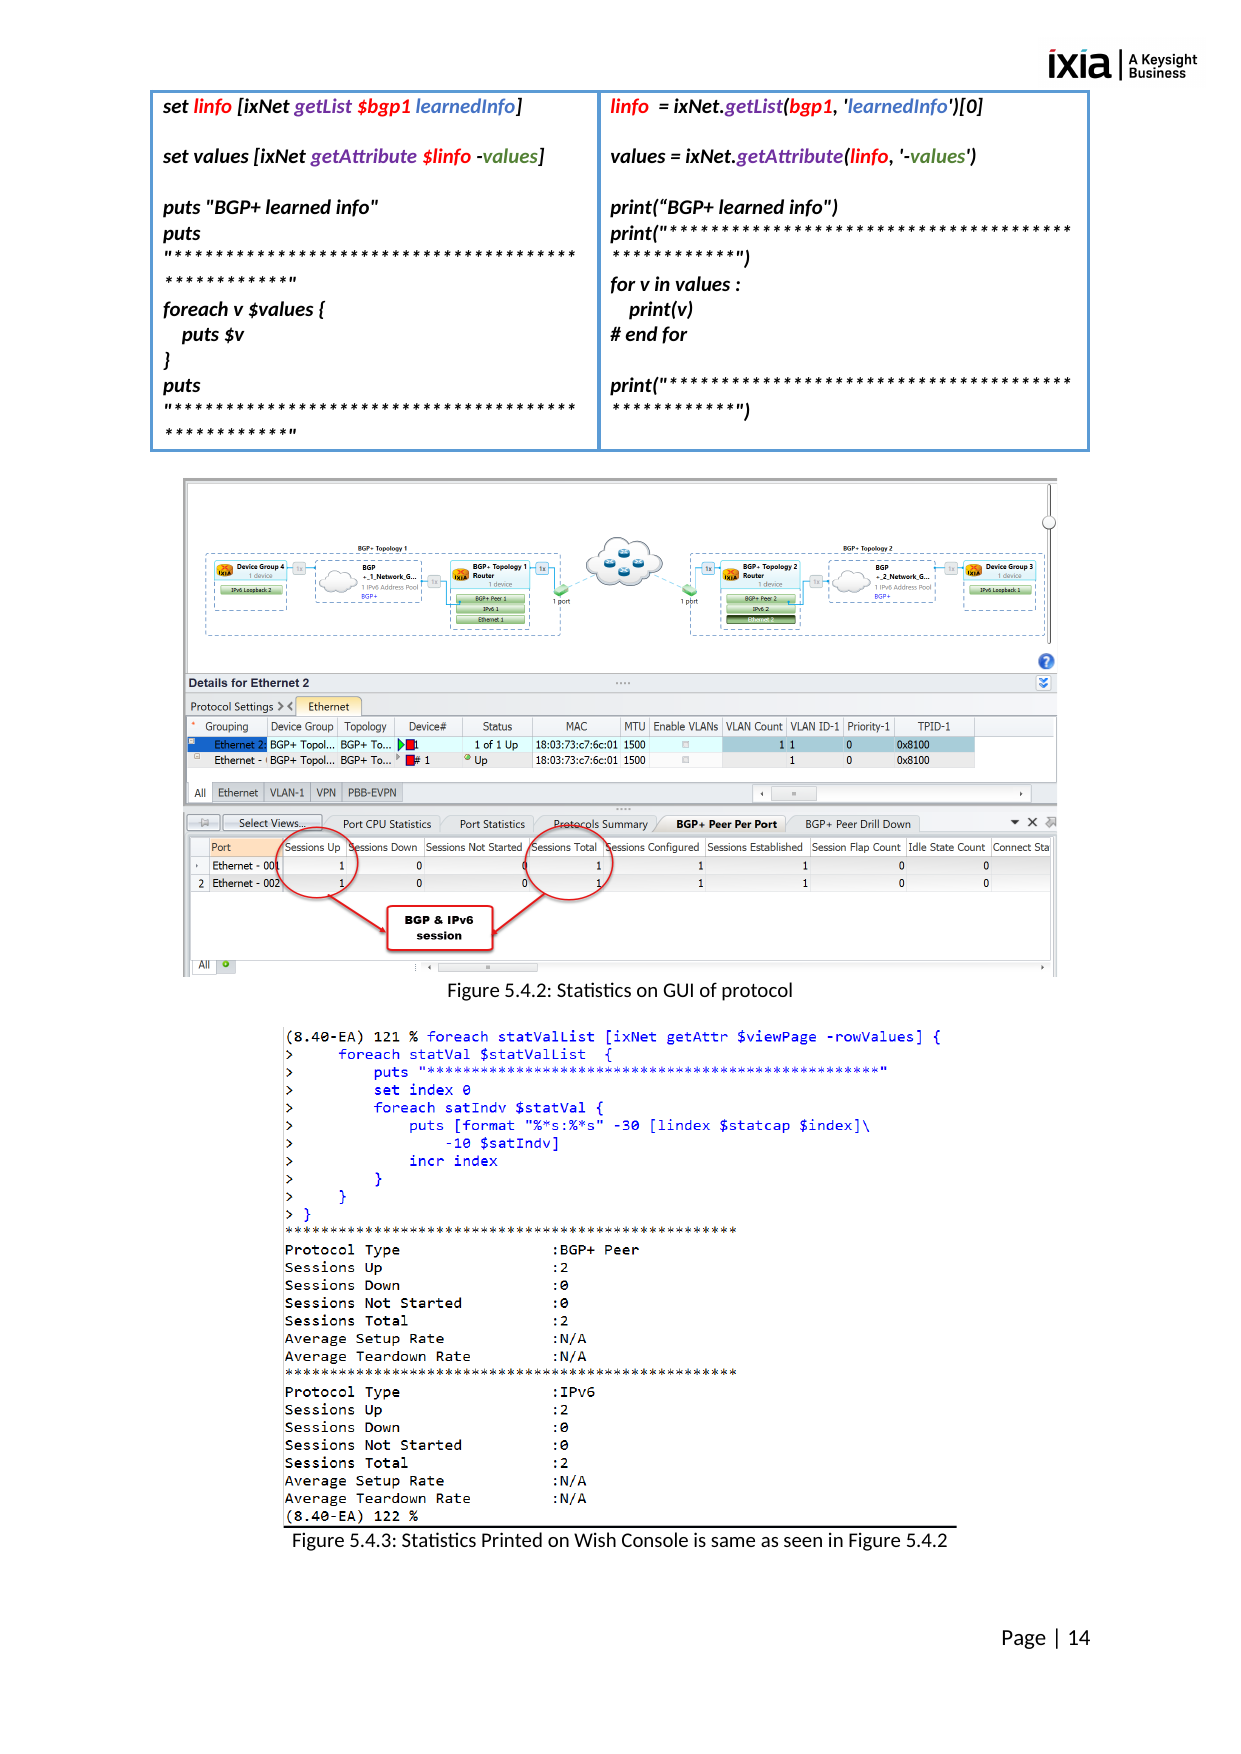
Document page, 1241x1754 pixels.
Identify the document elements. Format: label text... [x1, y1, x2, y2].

picture [183, 477, 1058, 977]
text Figure 5.4.2: Statistics on GUI of protocol [150, 977, 1090, 1002]
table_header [153, 93, 597, 449]
picture [1037, 37, 1207, 88]
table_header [601, 93, 1087, 449]
picture [283, 1027, 957, 1528]
text Figure 5.4.3: Statistics Printed on Wish Console is same as seen in Figure 5.4.2 [150, 1527, 1090, 1553]
